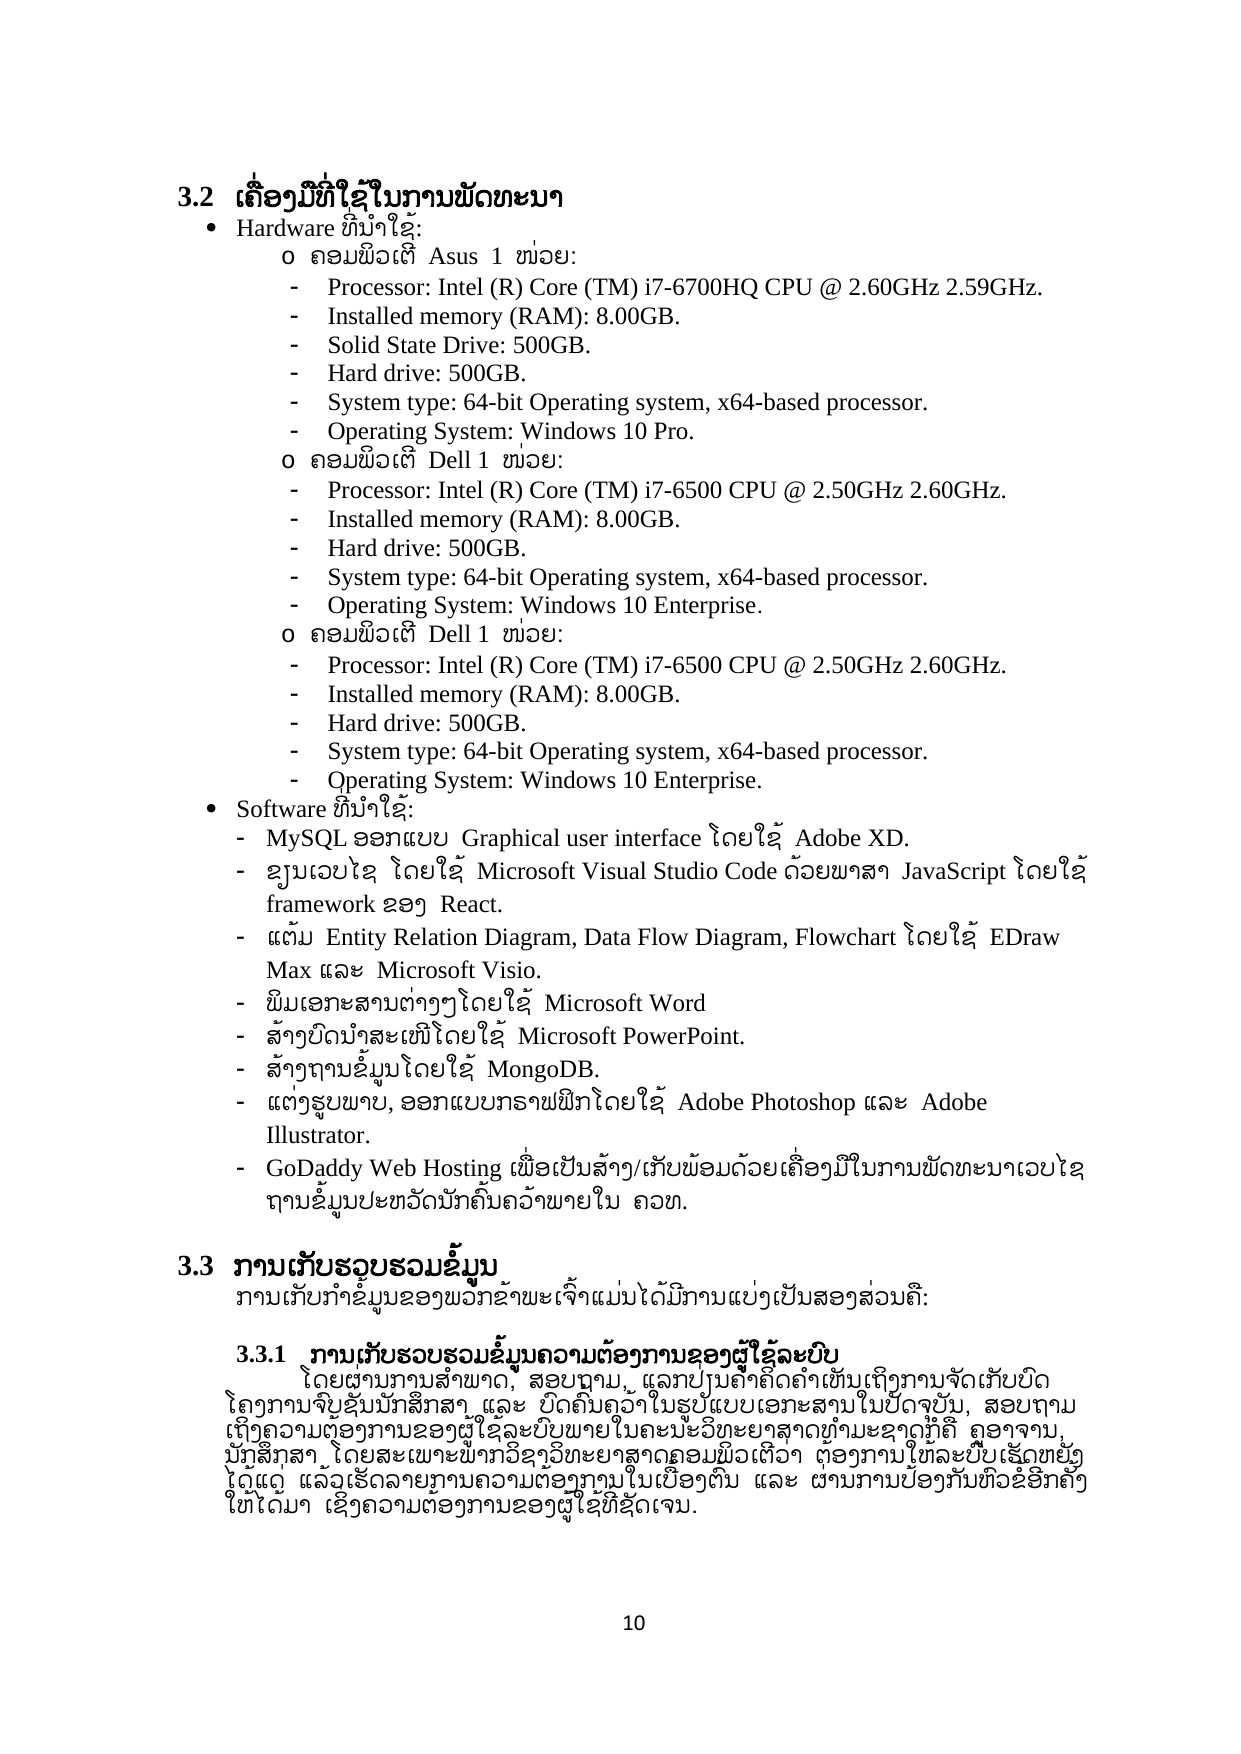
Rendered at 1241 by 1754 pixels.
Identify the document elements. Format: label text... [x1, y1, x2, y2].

text ໂດຍຜ່ານການສຳພາດ, ສອບຖາມ, ແລກປ່ຽນຄຳຄິດຄຳເຫັນເຖິງການຈັດເກັບບົດໂຄງການຈົບຊັ່ນນັກສຶກສາ ແລະ ບົດຄົ້ນຄວ້າໃນຮູບແບບເອກະສານໃນປັດຈຸບັນ, ສອບຖາມເຖິງຄວາມຕ້ອງການຂອງຜູ້ໃຊ້ລະບົບພາຍໃນຄະນະວິທະຍາສາດທໍາມະຊາດກໍຄື ຄູອາຈານ, ນັກສຶກສາ ໂດຍສະເພາະພາກວິຊາວິທະຍາສາດຄອມພິວເຕີວ່າ ຕ້ອງການໃຫ້ລະບົບເຮັດຫຍັງໄດ້ແດ່ ແລ້ວເຮັດລາຍການຄວາມຕ້ອງການໃນເບື້ອງຕົ້ນ ແລະ ຜ່ານການປ້ອງກັນຫົວຂໍ້ອີກຄັ້ງໃຫ້ໄດ້ມາ ເຊິ່ງຄວາມຕ້ອງການຂອງຜູ້ໃຊ້ທີ່ຊັດເຈນ. [224, 1368, 1090, 1518]
list System type: 64-bit Operating system, x64-based processor. [290, 562, 1090, 591]
list ແຕ້ມ Entity Relation Diagram, Data Flow Diagram, Flowchart ໂດຍໃຊ້ EDraw Max ແລະ Microsoft Visio. [236, 922, 1090, 983]
list Operating System: Windows 10 Enterprise. [290, 765, 1090, 794]
subtitle ການເກັບຮວບຮວມຂໍ້ມູນ [177, 1248, 1090, 1282]
subtitle ການເກັບຮວບຮວມຂໍ້ມູນຄວາມຕ້ອງການຂອງຜູ້ໃຊ້ລະບົບ [236, 1339, 1090, 1368]
list ຄອມພິວເຕີ Asus 1 ໜ່ວຍ: [281, 241, 1090, 272]
list MySQLອອກແບບ Graphical user interface ໂດຍໃຊ້ Adobe XD. [236, 823, 1090, 851]
list Hardware ທີ່ນໍາໃຊ້: [207, 213, 1090, 241]
list Hard drive: 500GB. [290, 358, 1090, 387]
list ແຕ່ງຮູບພາບ, ອອກແບບກຣາຟຟິກໂດຍໃຊ້ Adobe Photoshop ແລະ Adobe Illustrator. [236, 1087, 1090, 1149]
list Processor: Intel (R) Core (TM) i7-6700HQ CPU @ 2.60GHz 2.59GHz. [290, 272, 1090, 301]
list ພິມເອກະສານຕ່າງໆໂດຍໃຊ້ Microsoft Word [236, 988, 1090, 1017]
list Hard drive: 500GB. [290, 533, 1090, 562]
list Installed memory (RAM): 8.00GB. [290, 301, 1090, 330]
subtitle ເຄື່ອງມືທີ່ໃຊ້ໃນການພັດທະນາ [177, 179, 1090, 213]
list ຂຽນເວບໄຊ ໂດຍໃຊ້ Microsoft Visual Studio Code ດ້ວຍພາສາ JavaScript ໂດຍໃຊ້ framework ຂອງ React. [236, 856, 1090, 917]
list Processor: Intel (R) Core (TM) i7-6500 CPU @ 2.50GHz 2.60GHz. [290, 650, 1090, 679]
list Software ທີ່ນໍາໃຊ້: [207, 794, 1090, 823]
list Installed memory (RAM): 8.00GB. [290, 504, 1090, 533]
list GoDaddy Web Hosting ເພື່ອເປັນສ້າງ/ເກັບພ້ອມດ້ວຍເຄື່ອງມືໃນການພັດທະນາເວບໄຊຖານຂໍ້ມູນປະຫວັດນັກຄົ້ນຄວ້າພາຍໃນ ຄວທ. [236, 1153, 1090, 1215]
list System type: 64-bit Operating system, x64-based processor. [290, 387, 1090, 416]
list ສ້າງບົດນຳສະເໜີໂດຍໃຊ້ Microsoft PowerPoint. [236, 1021, 1090, 1049]
text ການເກັບກໍາຂໍ້ມູນຂອງພວກຂ້າພະເຈົ້າແມ່ນໄດ້ມີການແບ່ງເປັນສອງສ່ວນຄື: [177, 1282, 1090, 1310]
list ຄອມພິວເຕີ Dell 1 ໜ່ວຍ: [281, 445, 1090, 476]
list Operating System: Windows 10 Enterprise. [290, 591, 1090, 619]
list System type: 64-bit Operating system, x64-based processor. [290, 736, 1090, 765]
list Operating System: Windows 10 Pro. [290, 416, 1090, 445]
list Hard drive: 500GB. [290, 708, 1090, 736]
list ຄອມພິວເຕີ Dell 1 ໜ່ວຍ: [281, 619, 1090, 650]
list ສ້າງຖານຂໍ້ມູນໂດຍໃຊ້ MongoDB. [236, 1054, 1090, 1083]
list Solid State Drive: 500GB. [290, 330, 1090, 358]
list Installed memory (RAM): 8.00GB. [290, 679, 1090, 708]
list Processor: Intel (R) Core (TM) i7-6500 CPU @ 2.50GHz 2.60GHz. [290, 476, 1090, 504]
